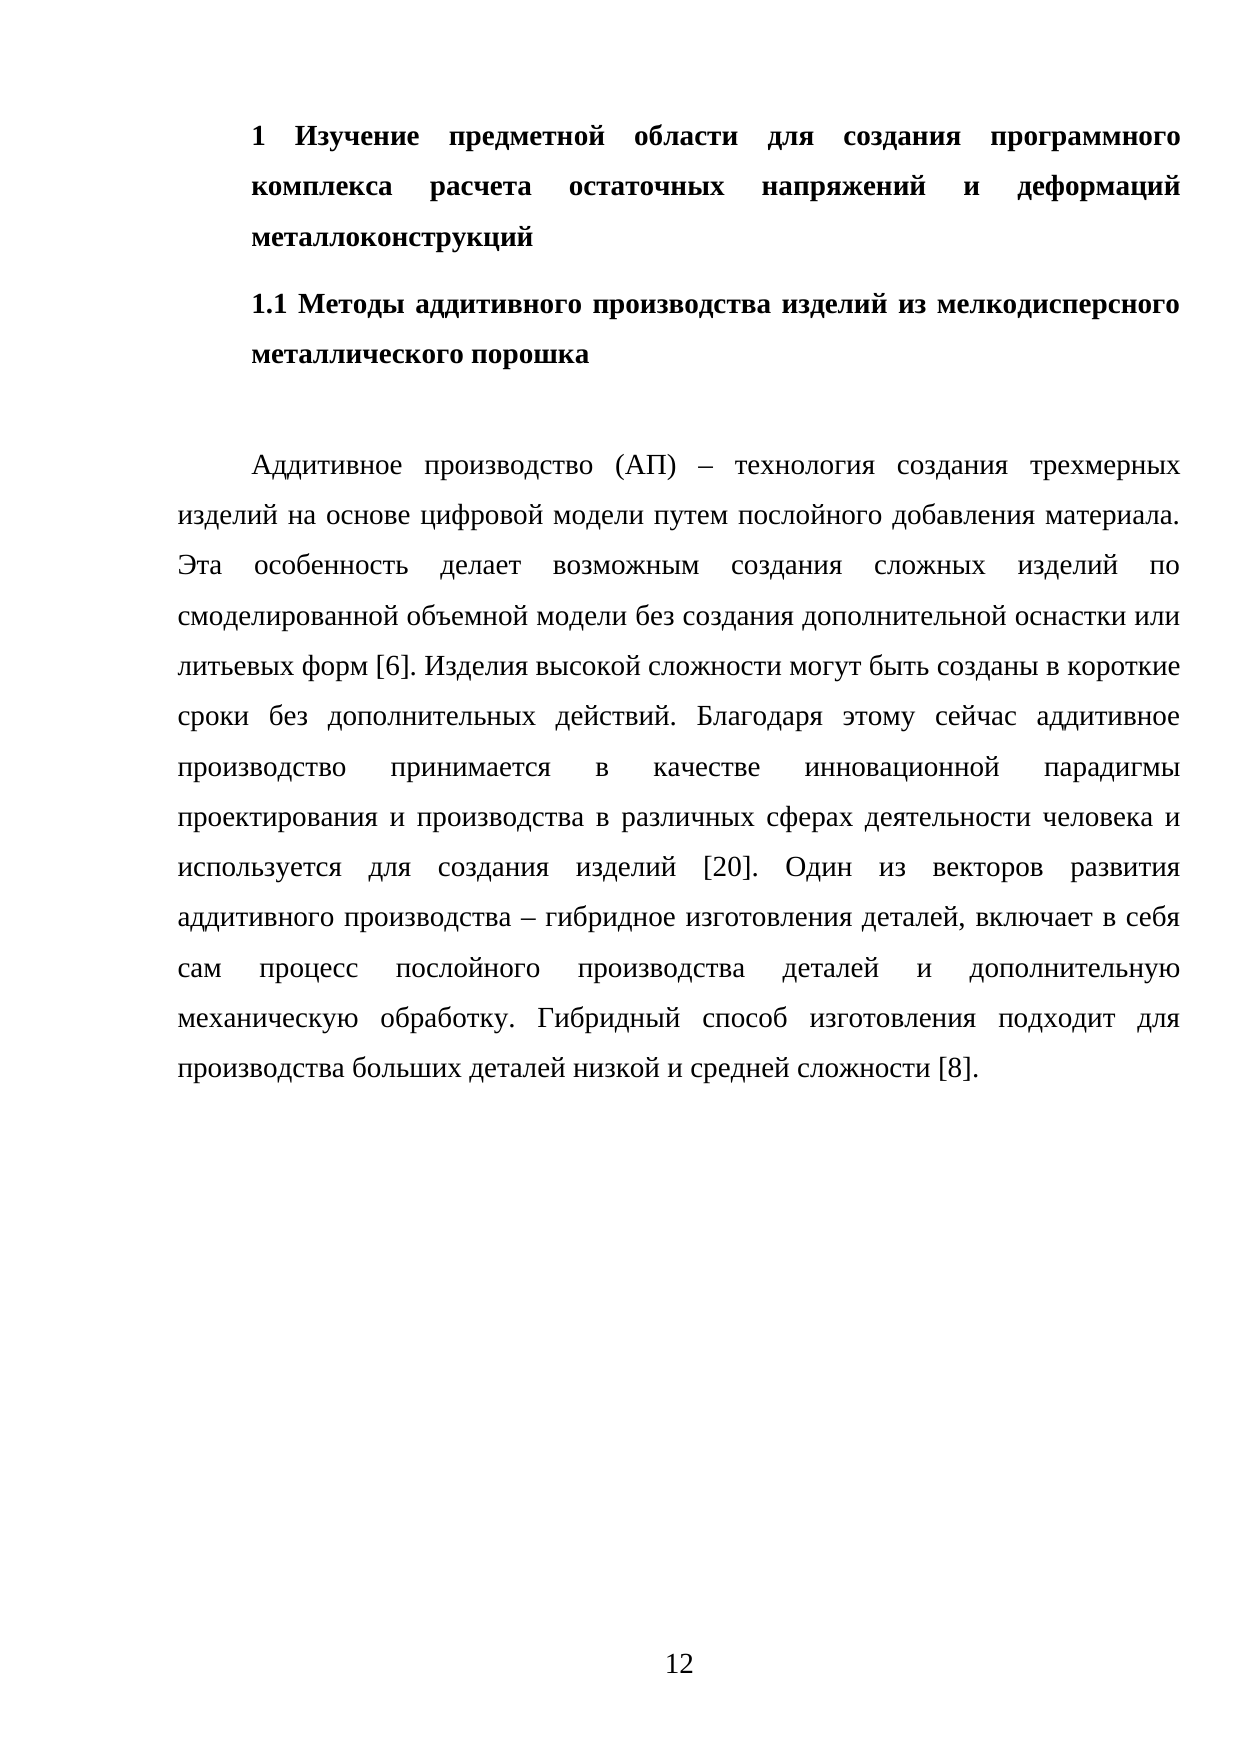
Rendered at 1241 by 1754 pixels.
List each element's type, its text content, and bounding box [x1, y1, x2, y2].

subtitle 1.1 Методы аддитивного производства изделий из мелкодисперсного металлического порошка [251, 286, 1181, 369]
text Аддитивное производство (АП) – технология создания трехмерных изделий на основе цифровой модели путем послойного добавления материала. Эта особенность делает возможным создания сложных изделий по смоделированной объемной модели без создания дополнительной оснастки или литьевых форм [6]. Изделия высокой сложности могут быть созданы в короткие сроки без дополнительных действий. Благодаря этому сейчас аддитивное производство принимается в качестве инновационной парадигмы проектирования и производства в различных сферах деятельности человека и используется для создания изделий [20]. Один из векторов развития аддитивного производства – гибридное изготовления деталей, включает в себя сам процесс послойного производства деталей и дополнительную механическую обработку. Гибридный способ изготовления подходит для производства больших деталей низкой и средней сложности [8]. [177, 447, 1181, 1084]
subtitle 1 Изучение предметной области для создания программного комплекса расчета остаточных напряжений и деформаций металлоконструкций [251, 118, 1181, 252]
